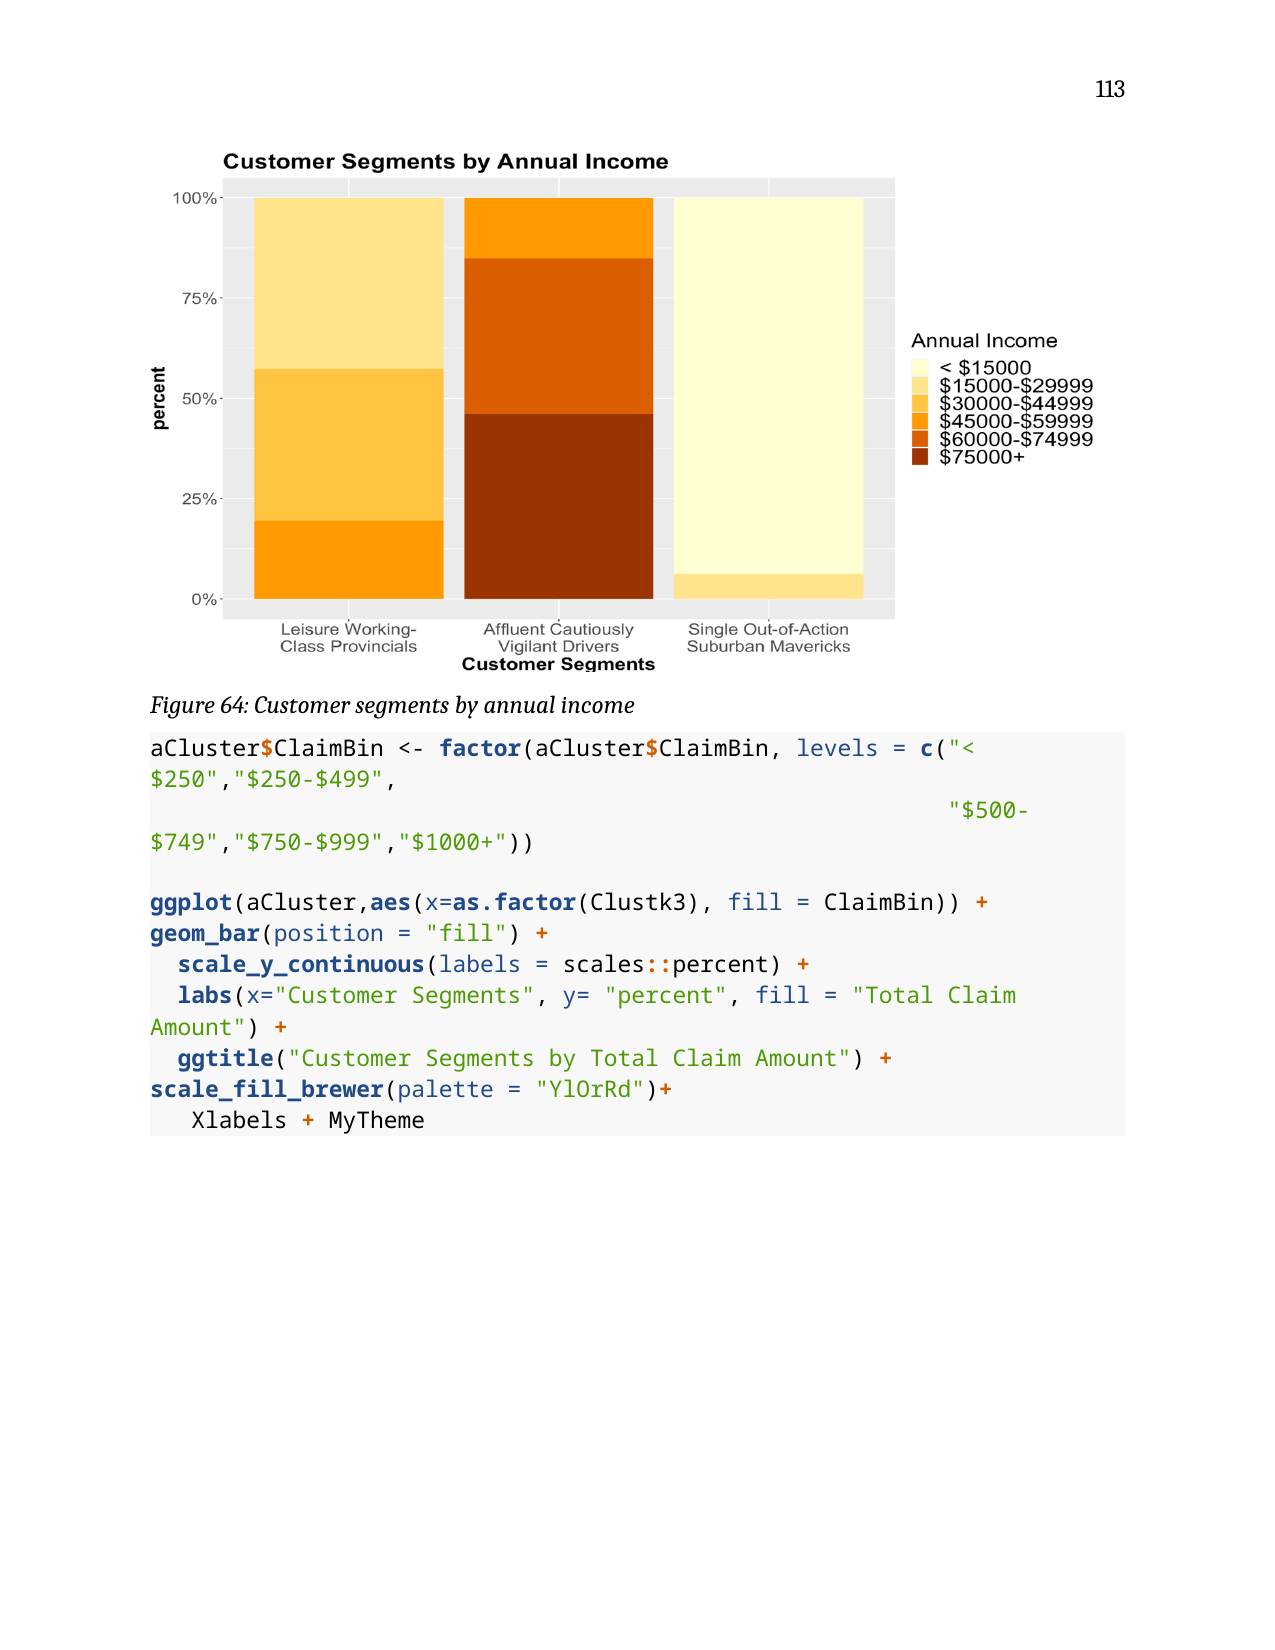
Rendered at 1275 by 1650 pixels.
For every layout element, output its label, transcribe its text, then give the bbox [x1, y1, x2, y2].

picture [150, 150, 1097, 672]
text aCluster$ClaimBin <- factor(aCluster$ClaimBin, levels = c("< $250","$250-$499", "$500-$749","$750-$999","$1000+")) ggplot(aCluster,aes(x=as.factor(Clustk3), fill = ClaimBin)) + geom_bar(position = "fill") + scale_y_continuous(labels = scales::percent) + labs(x="Customer Segments", y= "percent", fill = "Total Claim Amount") + ggtitle("Customer Segments by Total Claim Amount") + scale_fill_brewer(palette = "YlOrRd")+ Xlabels + MyTheme [150, 732, 1125, 1136]
